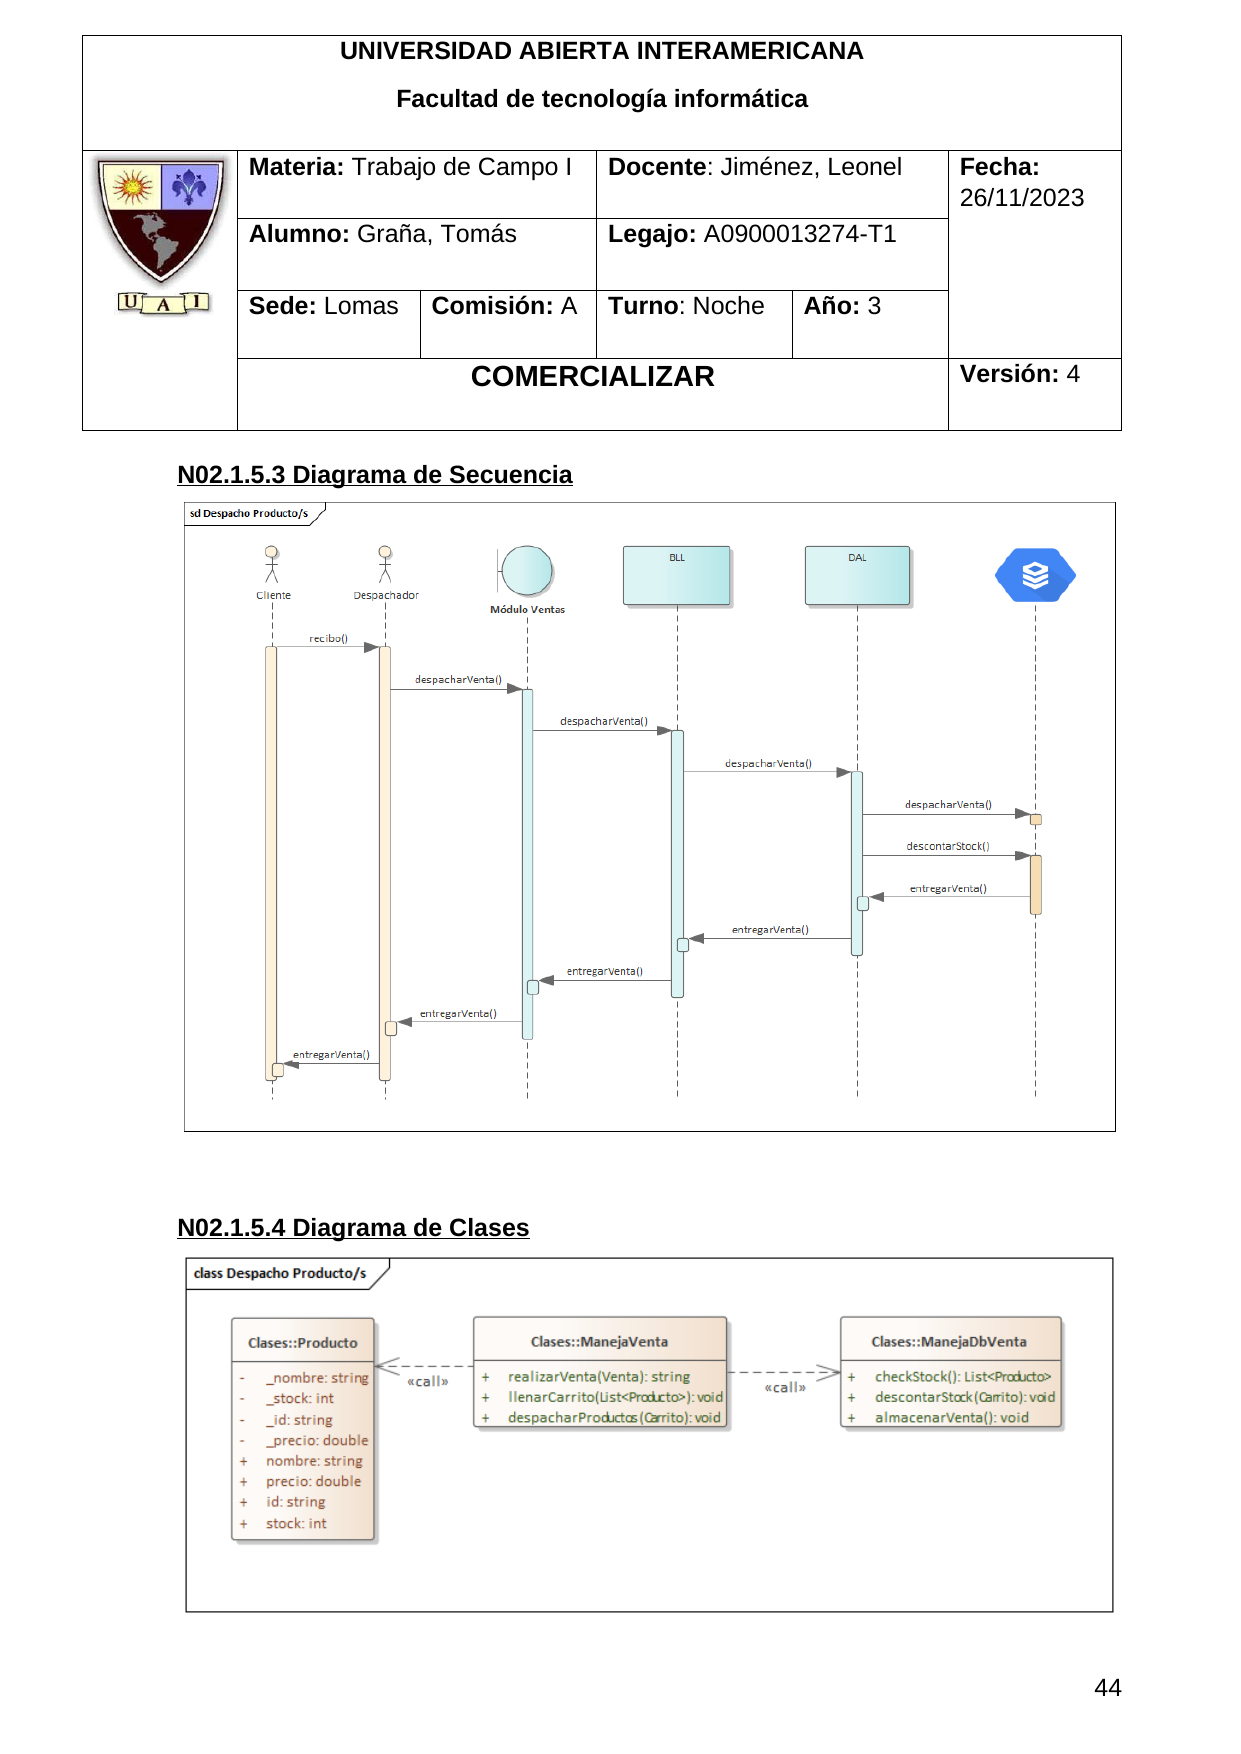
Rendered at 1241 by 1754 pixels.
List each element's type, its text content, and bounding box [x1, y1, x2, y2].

picture [87, 151, 234, 320]
subtitle N02.1.5.3 Diagrama de Secuencia [177, 460, 1122, 488]
subtitle N02.1.5.4 Diagrama de Clases [177, 1213, 1122, 1242]
picture [177, 495, 1122, 1138]
picture [177, 1248, 1122, 1621]
